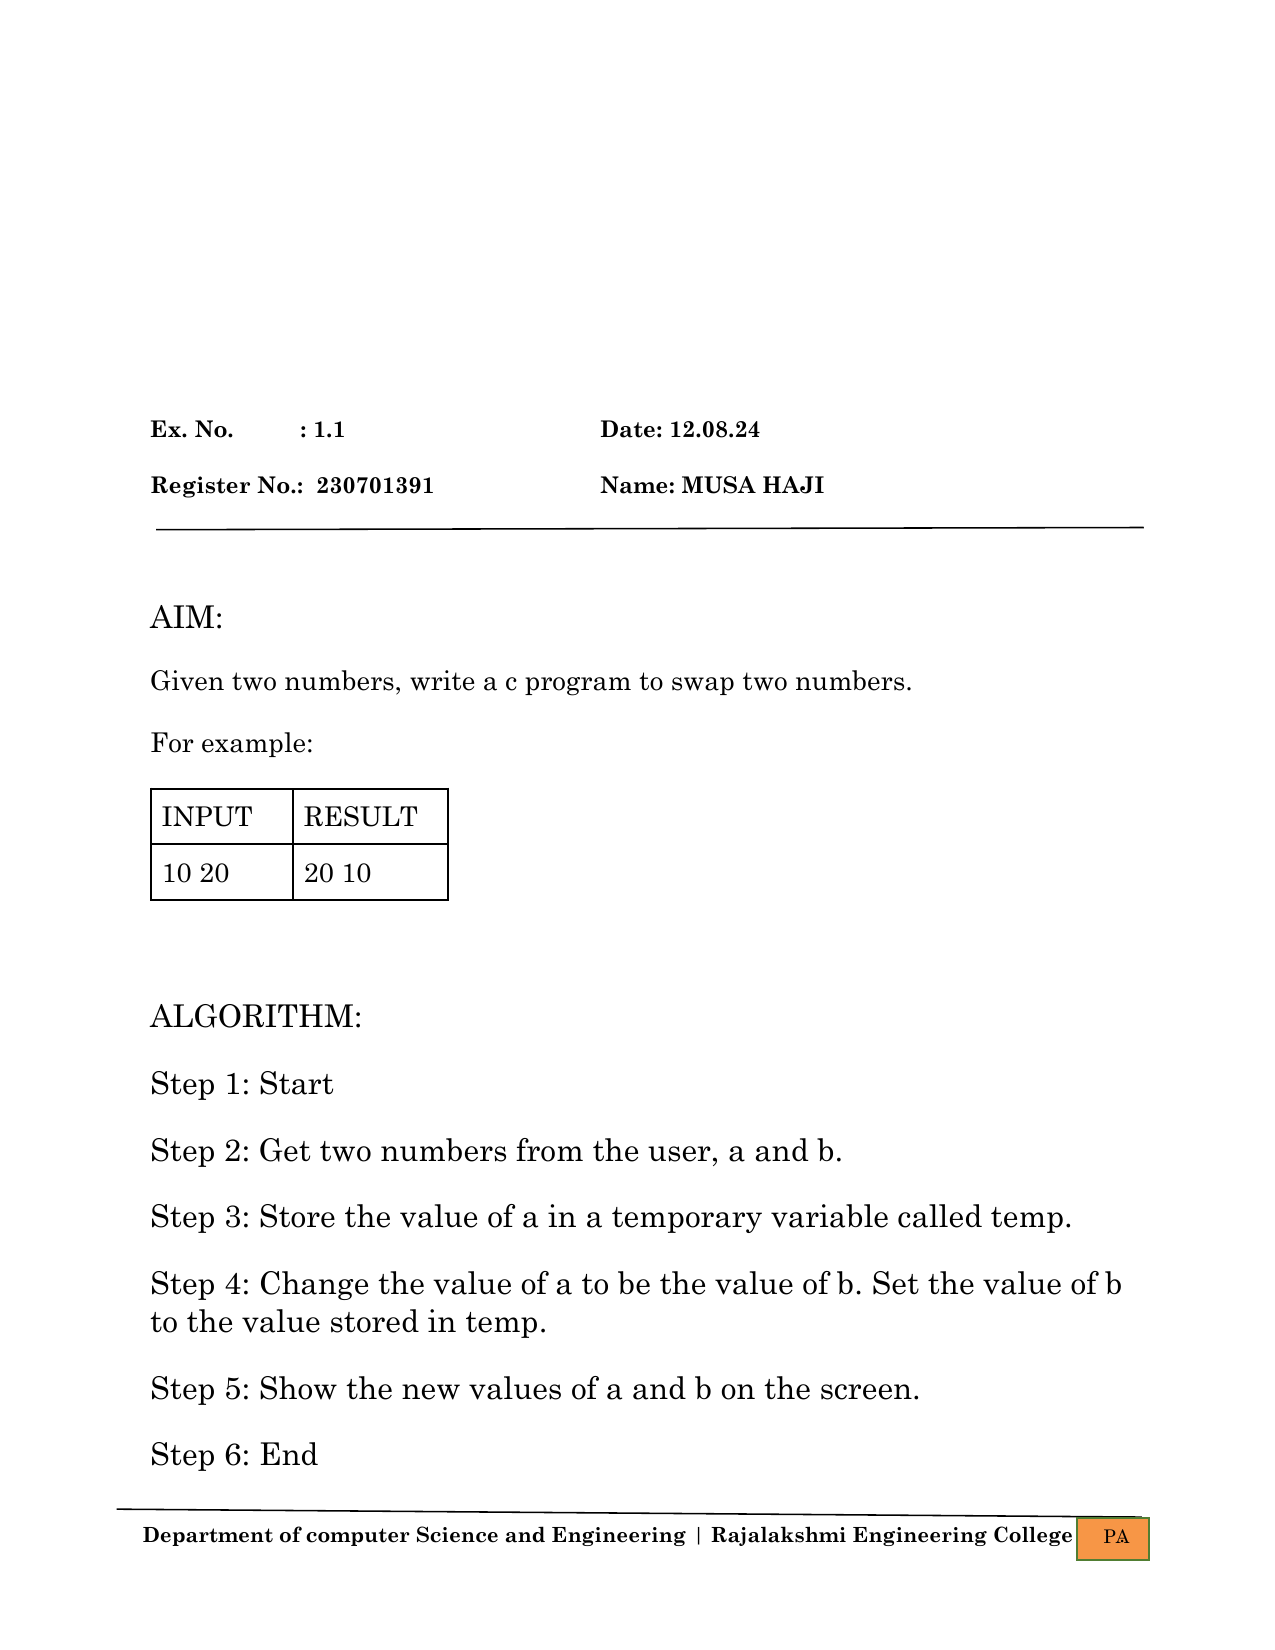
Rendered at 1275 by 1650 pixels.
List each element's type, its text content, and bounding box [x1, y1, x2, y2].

text Given two numbers, write a c program to swap two numbers. [150, 664, 1125, 697]
text Step 5: Show the new values of a and b on the screen. [150, 1368, 1125, 1406]
table_header INPUT [152, 790, 292, 843]
text ALGORITHM: [150, 997, 1125, 1034]
text Register No.: 230701391 Name: MUSA HAJI [150, 471, 1125, 499]
table_header RESULT [294, 790, 447, 843]
text For example: [150, 726, 1125, 758]
text AIM: [150, 597, 1125, 635]
table_cell 10 20 [152, 845, 292, 899]
text Step 3: Store the value of a in a temporary variable called temp. [150, 1197, 1125, 1235]
text Ex. No. : 1.1 Date: 12.08.24 [150, 414, 1125, 442]
text Step 4: Change the value of a to be the value of b. Set the value of b to the value stored in temp. [150, 1264, 1125, 1339]
text Step 1: Start [150, 1063, 1125, 1101]
table_cell 20 10 [294, 845, 447, 899]
text Step 2: Get two numbers from the user, a and b. [150, 1130, 1125, 1168]
text Step 6: End [150, 1435, 1125, 1473]
